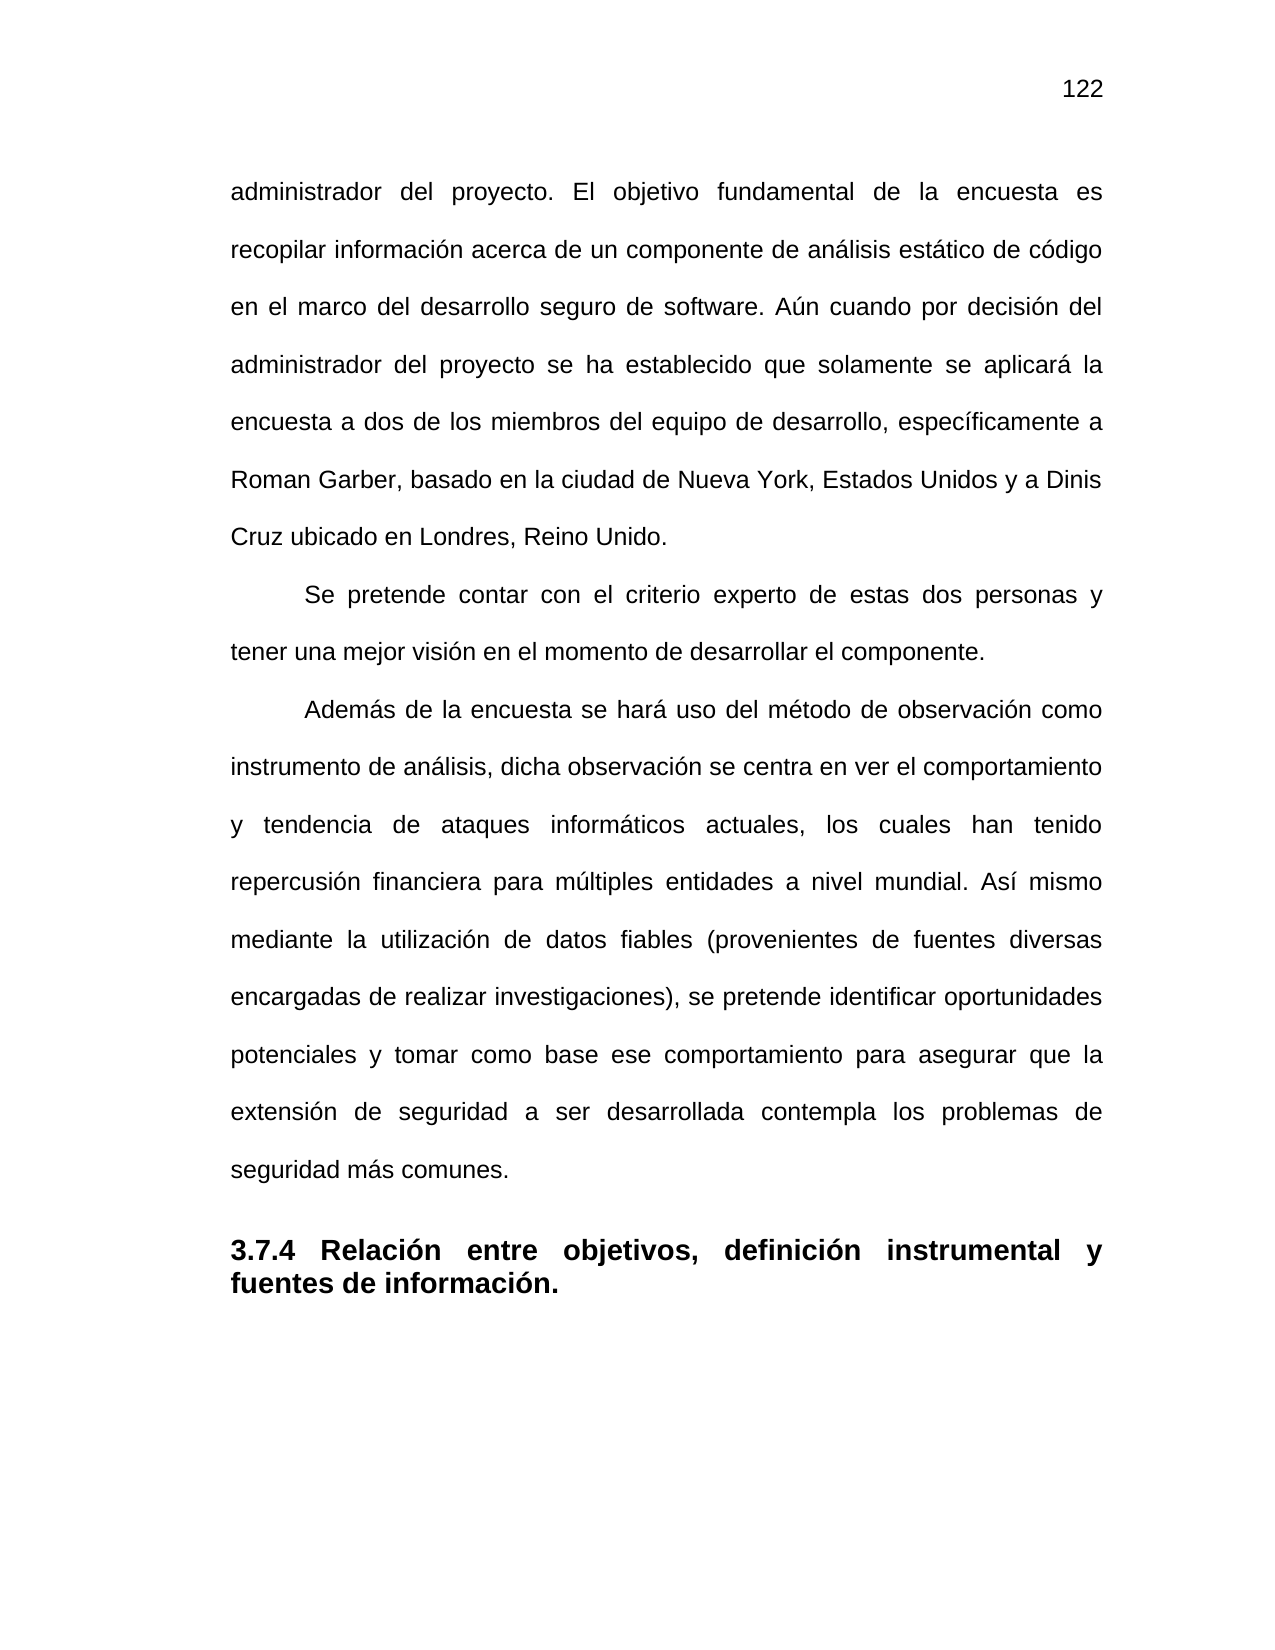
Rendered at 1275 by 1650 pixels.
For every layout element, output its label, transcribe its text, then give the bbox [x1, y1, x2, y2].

text Se pretende contar con el criterio experto de estas dos personas y tener una mejor visión en el momento de desarrollar el componente. [230, 580, 1104, 666]
subtitle 3.7.4 Relación entre objetivos, definición instrumental y fuentes de información. [230, 1233, 1104, 1300]
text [230, 177, 1104, 551]
text Además de la encuesta se hará uso del método de observación como instrumento de análisis, dicha observación se centra en ver el comportamiento y tendencia de ataques informáticos actuales, los cuales han tenido repercusión financiera para múltiples entidades a nivel mundial. Así mismo mediante la utilización de datos fiables (provenientes de fuentes diversas encargadas de realizar investigaciones), se pretende identificar oportunidades potenciales y tomar como base ese comportamiento para asegurar que la extensión de seguridad a ser desarrollada contempla los problemas de seguridad más comunes. [230, 695, 1104, 1183]
